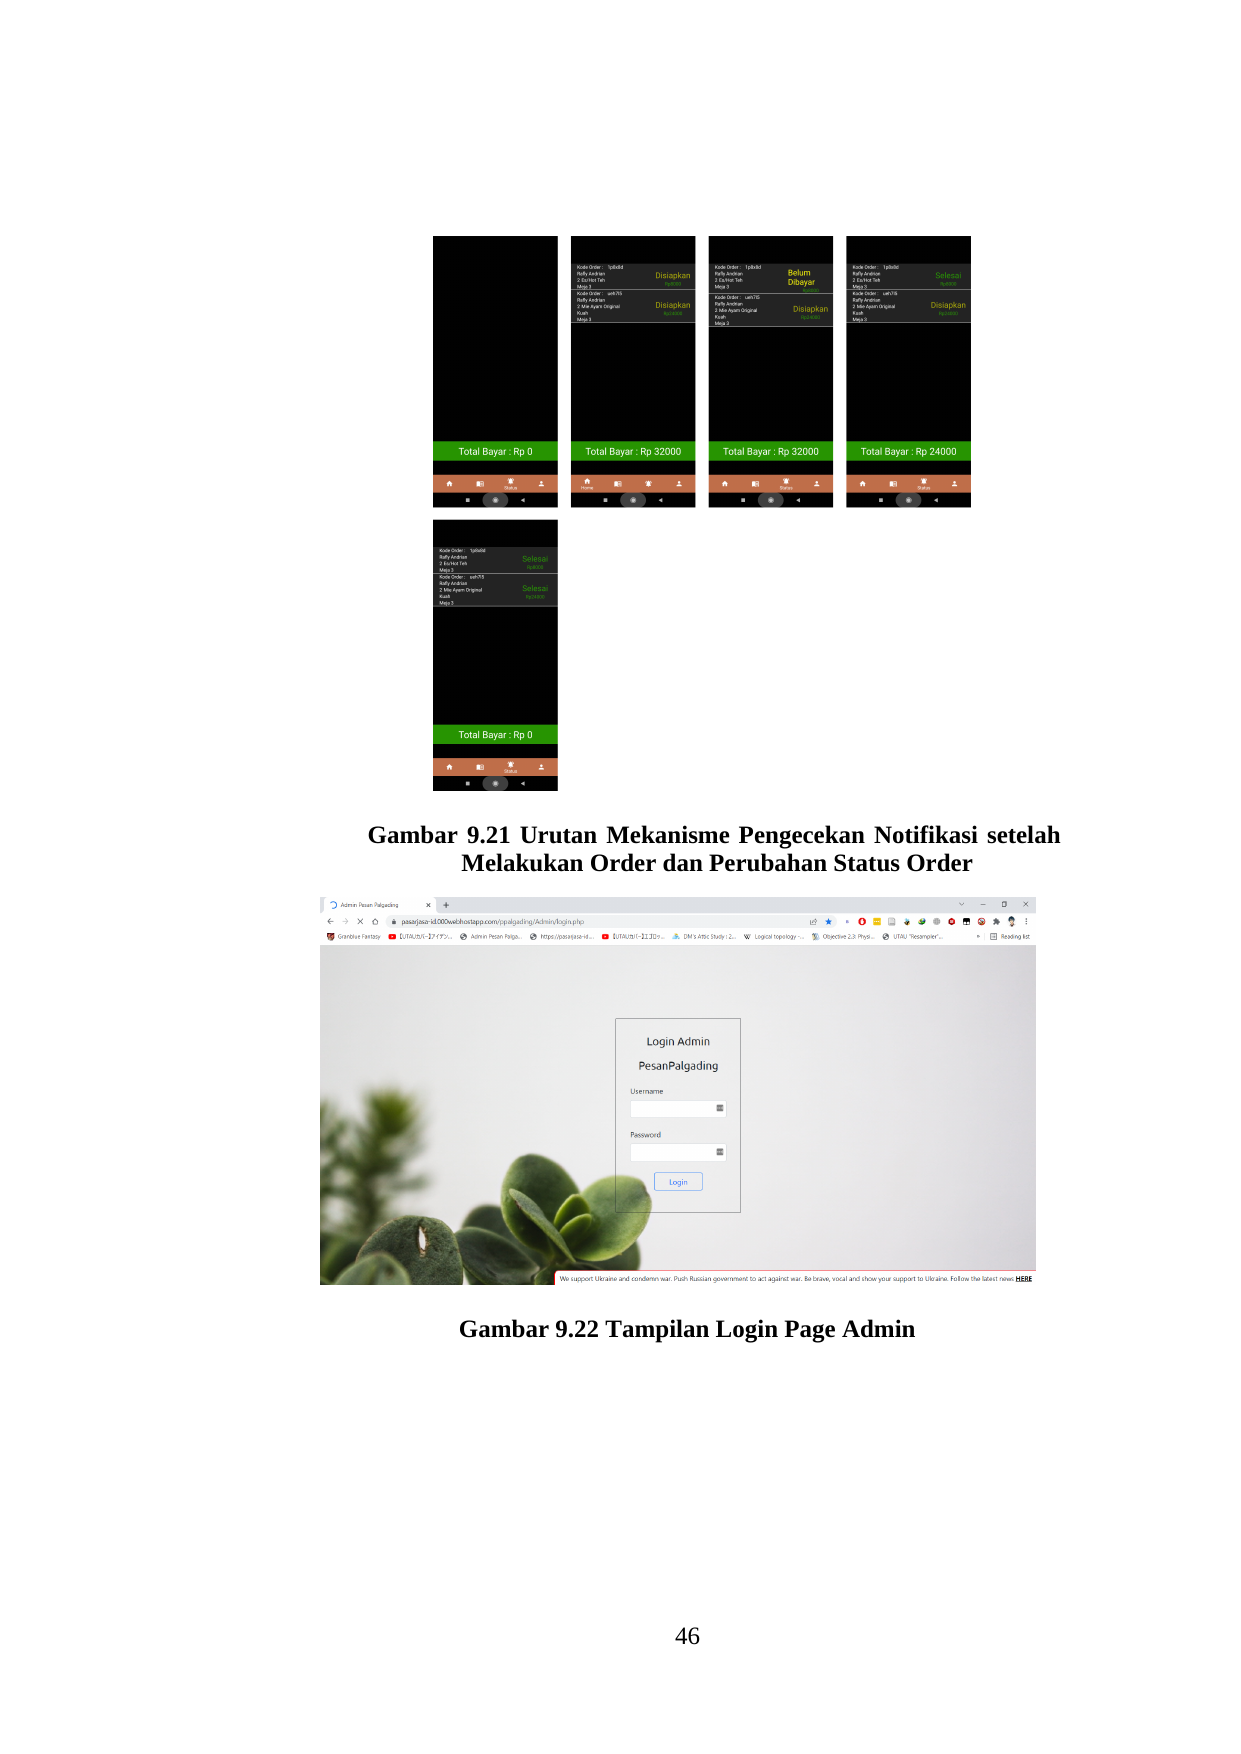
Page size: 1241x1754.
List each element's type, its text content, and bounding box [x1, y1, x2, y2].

picture [320, 897, 1036, 1285]
picture [433, 236, 971, 791]
